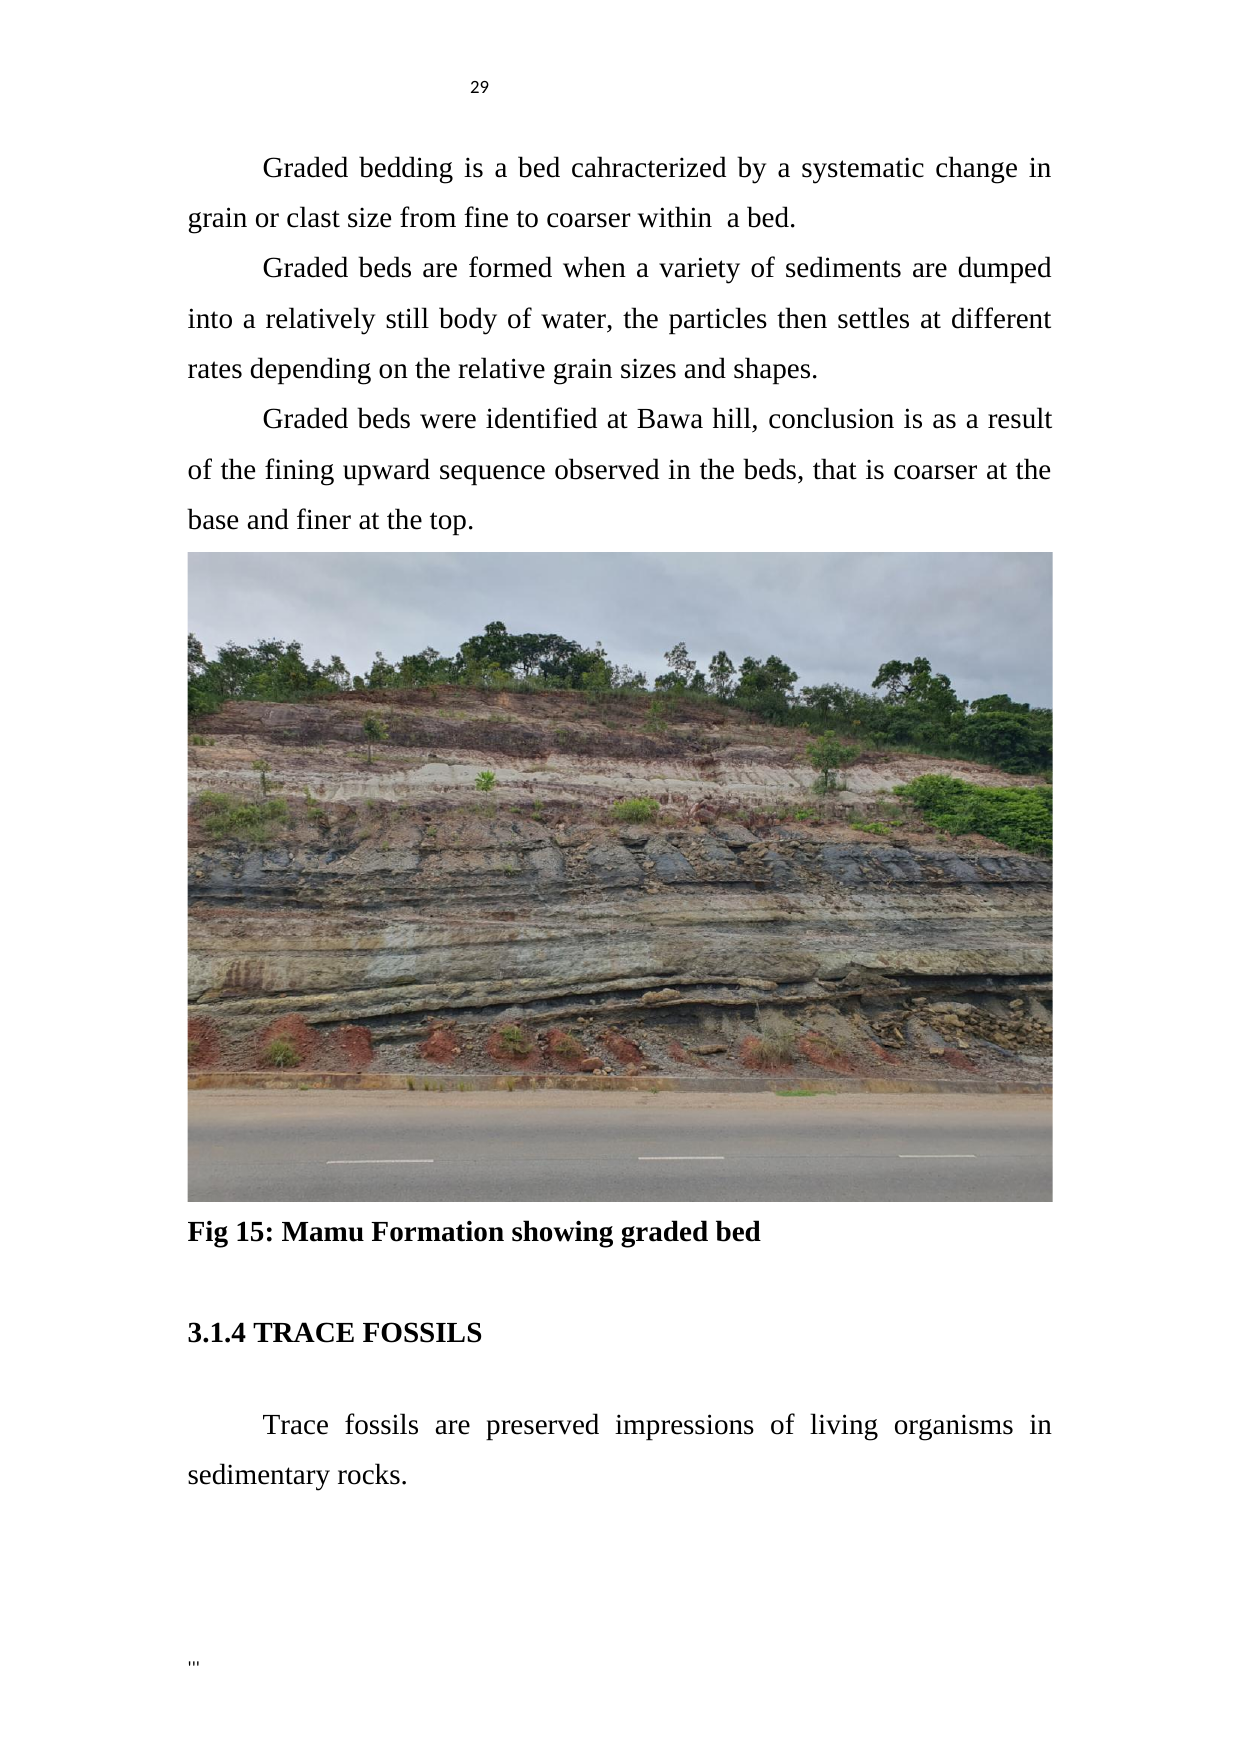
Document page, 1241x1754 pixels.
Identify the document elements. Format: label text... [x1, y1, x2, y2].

list Fig 15: Mamu Formation showing graded bed [187, 1214, 1053, 1248]
list Graded bedding is a bed cahracterized by a systematic change in grain or clast size from fine to coarser within a bed. [187, 150, 1053, 234]
list Graded beds were identified at Bawa hill, conclusion is as a result of the fining upward sequence observed in the beds, that is coarser at the base and finer at the top. [187, 402, 1053, 536]
list 3.1.4 TRACE FOSSILS [187, 1315, 1053, 1348]
list Trace fossils are preserved impressions of living organisms in sedimentary rocks. [187, 1407, 1053, 1491]
list Graded beds are formed when a variety of sediments are dumped into a relatively still body of water, the particles then settles at different rates depending on the relative grain sizes and shapes. [187, 251, 1053, 385]
picture [187, 552, 1053, 1202]
